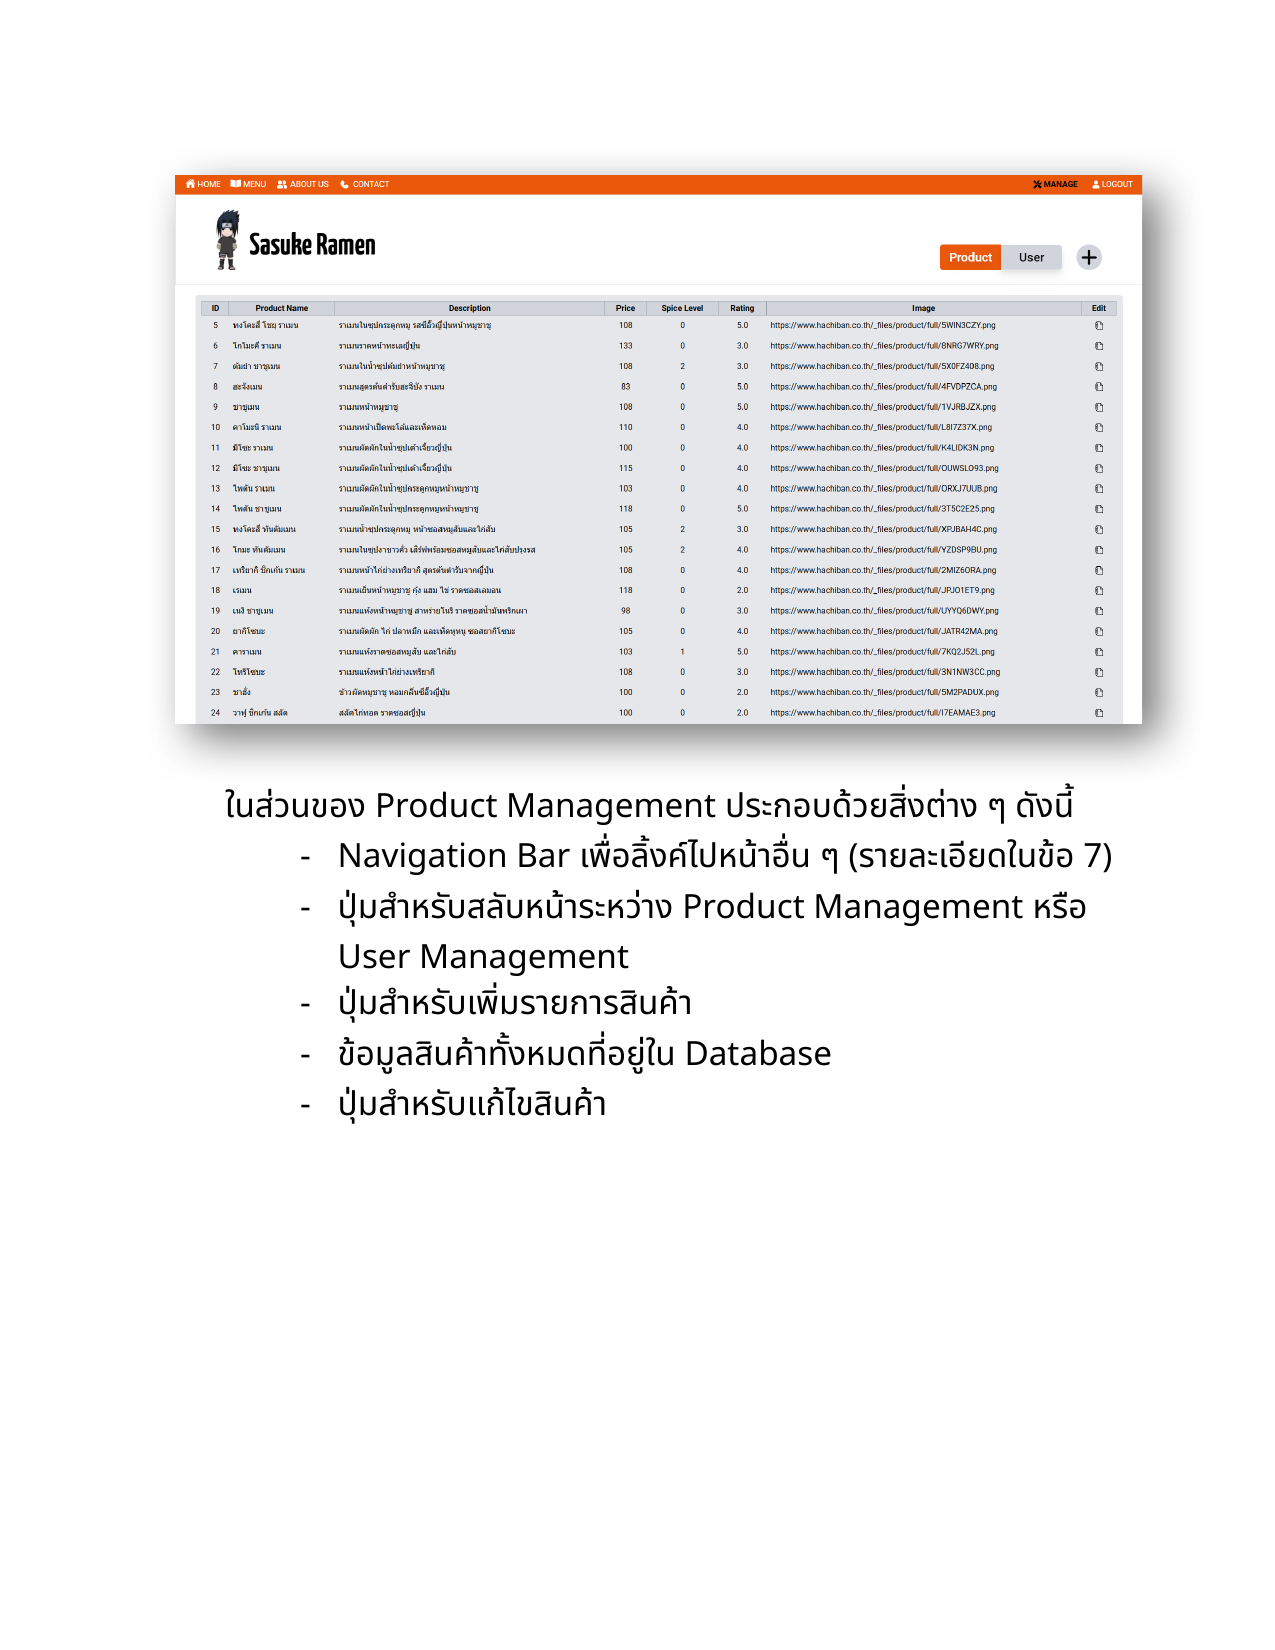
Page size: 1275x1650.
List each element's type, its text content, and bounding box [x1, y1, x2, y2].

list ข้อมูลสินค้าทั้งหมดที่อยู่ใน Database [300, 1029, 1125, 1080]
list Navigation Bar เพื่อลิ้งค์ไปหน้าอื่น ๆ (รายละเอียดในข้อ 7) [300, 832, 1125, 883]
text ในส่วนของ Product Management ประกอบด้วยสิ่งต่าง ๆ ดังนี้ [150, 781, 1125, 832]
picture [175, 175, 1143, 724]
list ปุ่มสำหรับเพิ่มรายการสินค้า [300, 979, 1125, 1029]
list ปุ่มสำหรับสลับหน้าระหว่าง Product Management หรือ User Management [300, 883, 1125, 979]
list ปุ่มสำหรับแก้ไขสินค้า [300, 1080, 1125, 1131]
